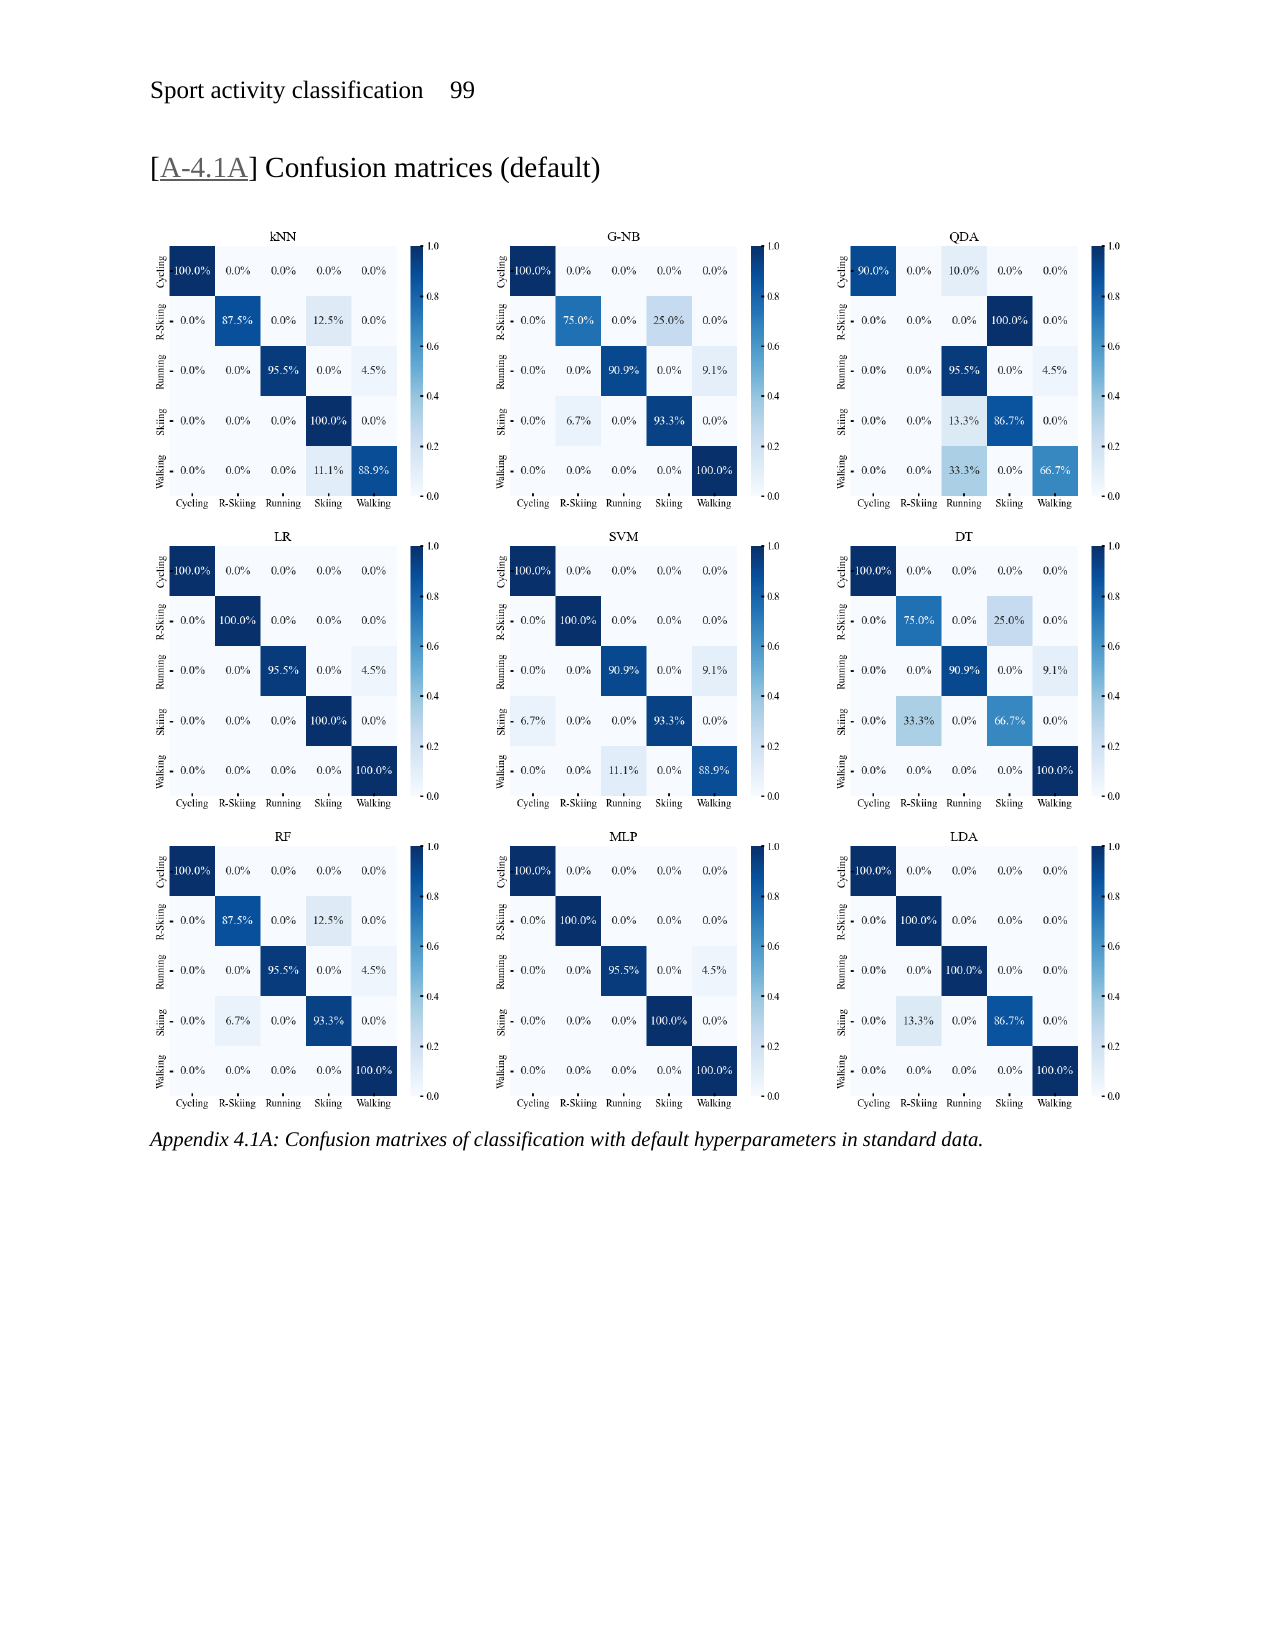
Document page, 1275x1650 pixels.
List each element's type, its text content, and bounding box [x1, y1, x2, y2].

text Appendix 4.1A: Confusion matrixes of classification with default hyperparameters in standard data. [150, 1126, 1125, 1151]
picture [150, 225, 1125, 1115]
subtitle [A-4.1A] Confusion matrices (default) [150, 150, 1125, 183]
